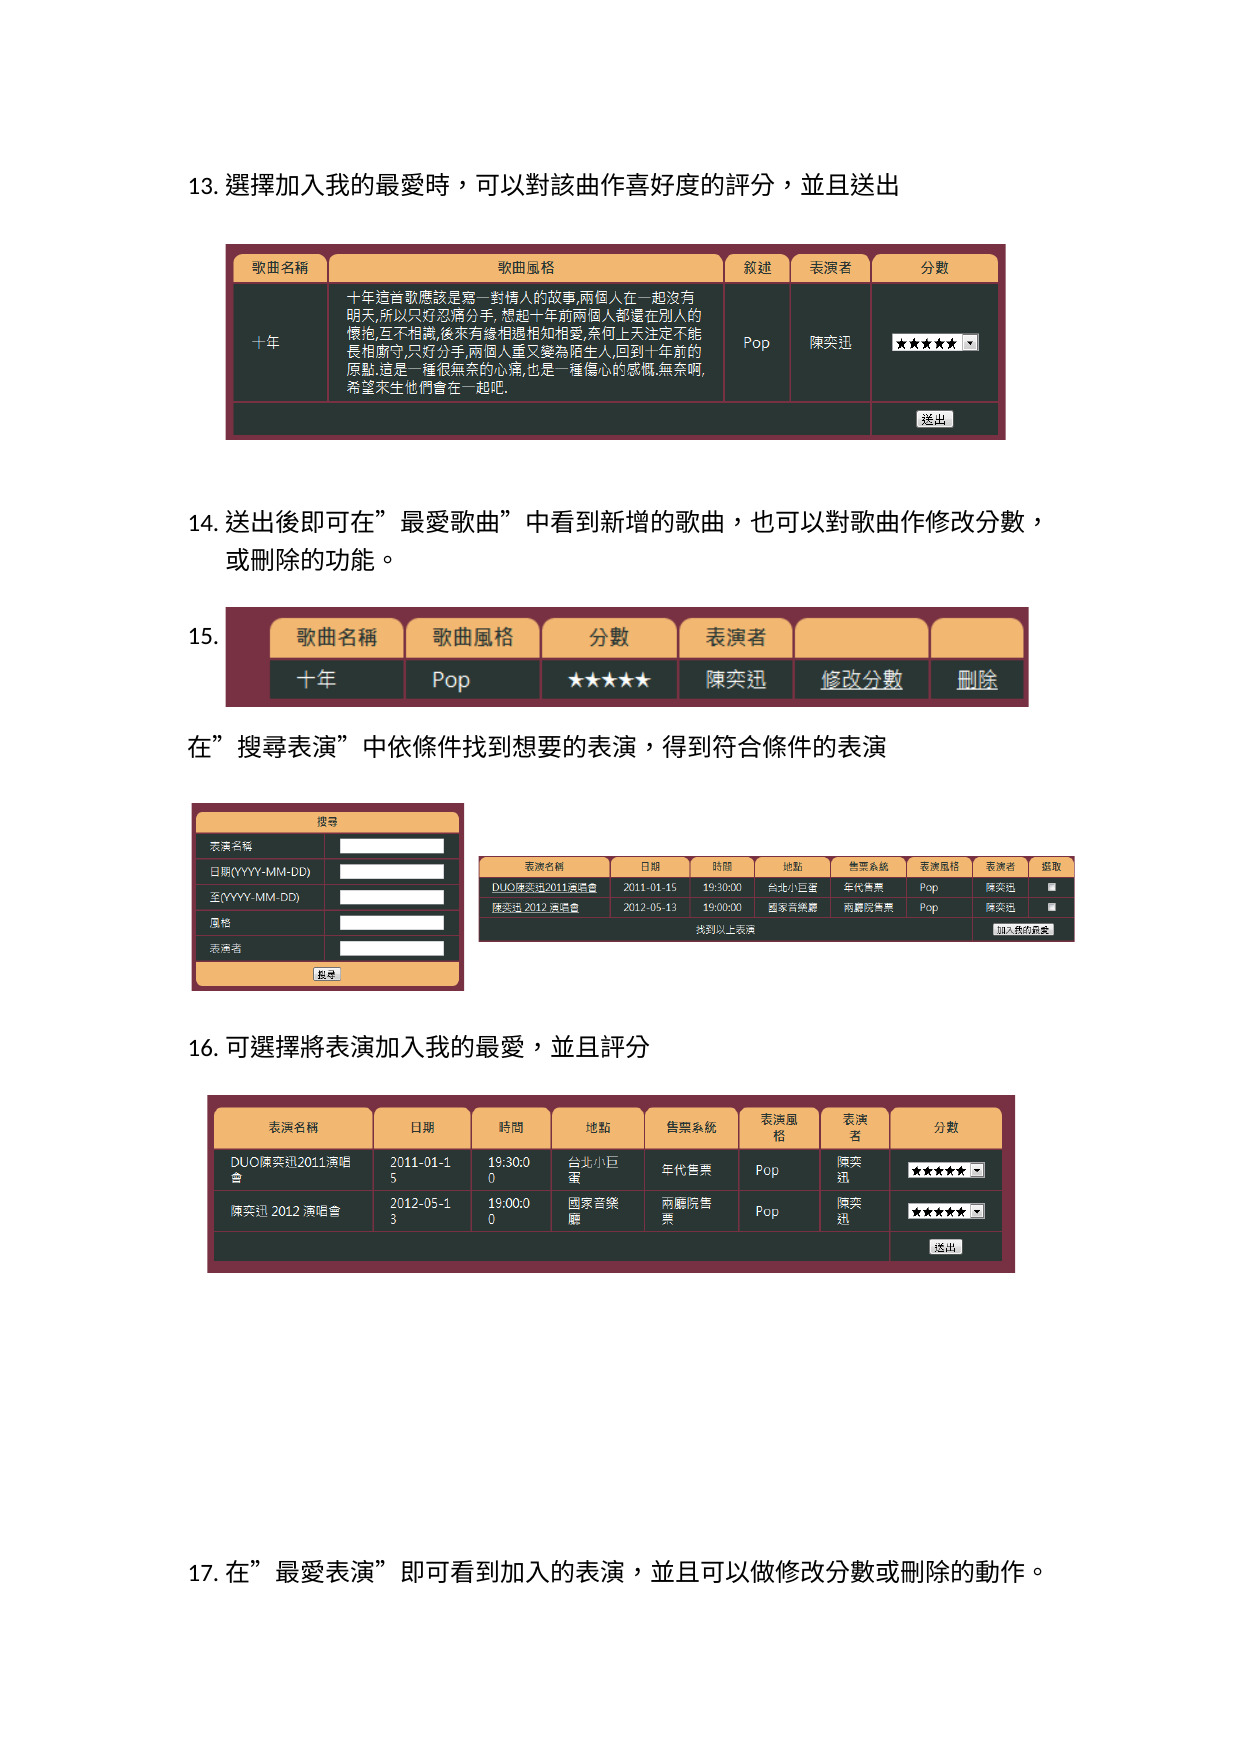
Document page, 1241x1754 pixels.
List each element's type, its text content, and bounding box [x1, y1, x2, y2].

picture [207, 1095, 1016, 1273]
picture [225, 607, 1029, 707]
picture [225, 244, 1006, 440]
list 在”最愛表演”即可看到加入的表演，並且可以做修改分數或刪除的動作。 [187, 1552, 1053, 1589]
picture [191, 803, 465, 991]
list 選擇加入我的最愛時，可以對該曲作喜好度的評分，並且送出 [187, 164, 1053, 202]
picture [478, 856, 1075, 942]
list 可選擇將表演加入我的最愛，並且評分 [187, 1027, 1053, 1064]
list 送出後即可在”最愛歌曲”中看到新增的歌曲，也可以對歌曲作修改分數，或刪除的功能。 [187, 502, 1053, 577]
